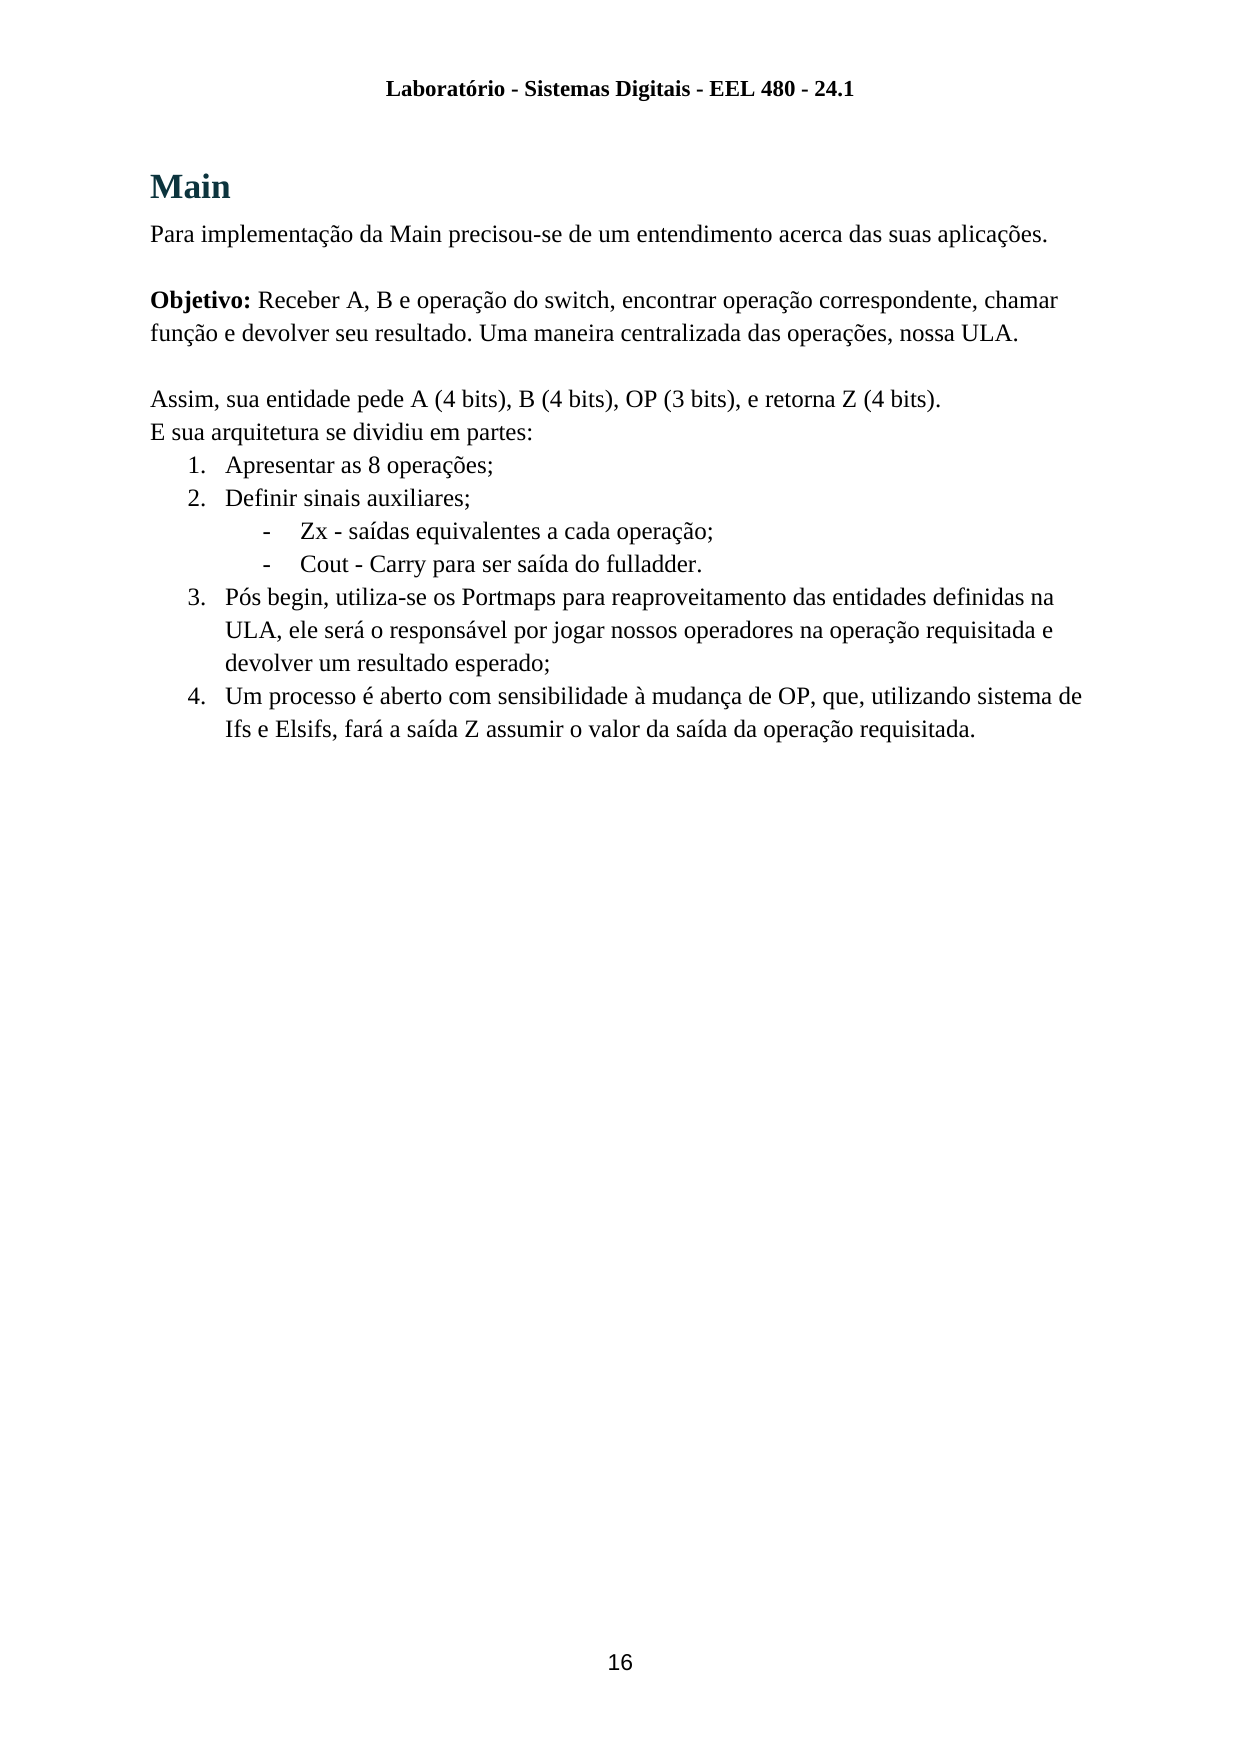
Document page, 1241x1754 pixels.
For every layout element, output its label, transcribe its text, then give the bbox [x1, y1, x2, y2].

list Definir sinais auxiliares; [187, 483, 1090, 512]
text Assim, sua entidade pede A (4 bits), B (4 bits), OP (3 bits), e retorna Z (4 bits). [150, 384, 1090, 413]
subtitle Main [150, 166, 1090, 206]
list Um processo é aberto com sensibilidade à mudança de OP, que, utilizando sistema de Ifs e Elsifs, fará a saída Z assumir o valor da saída da operação requisitada. [187, 681, 1090, 773]
text E sua arquitetura se dividiu em partes: [150, 417, 1090, 446]
list Pós begin, utiliza-se os Portmaps para reaproveitamento das entidades definidas na ULA, ele será o responsável por jogar nossos operadores na operação requisitada e devolver um resultado esperado; [187, 582, 1090, 677]
list Zx - saídas equivalentes a cada operação; [262, 516, 1090, 545]
list Apresentar as 8 operações; [187, 450, 1090, 479]
text Para implementação da Main precisou-se de um entendimento acerca das suas aplicações. [150, 219, 1090, 248]
list Cout - Carry para ser saída do fulladder. [262, 549, 1090, 578]
text Objetivo: Receber A, B e operação do switch, encontrar operação correspondente, chamar função e devolver seu resultado. Uma maneira centralizada das operações, nossa ULA. [150, 285, 1090, 347]
